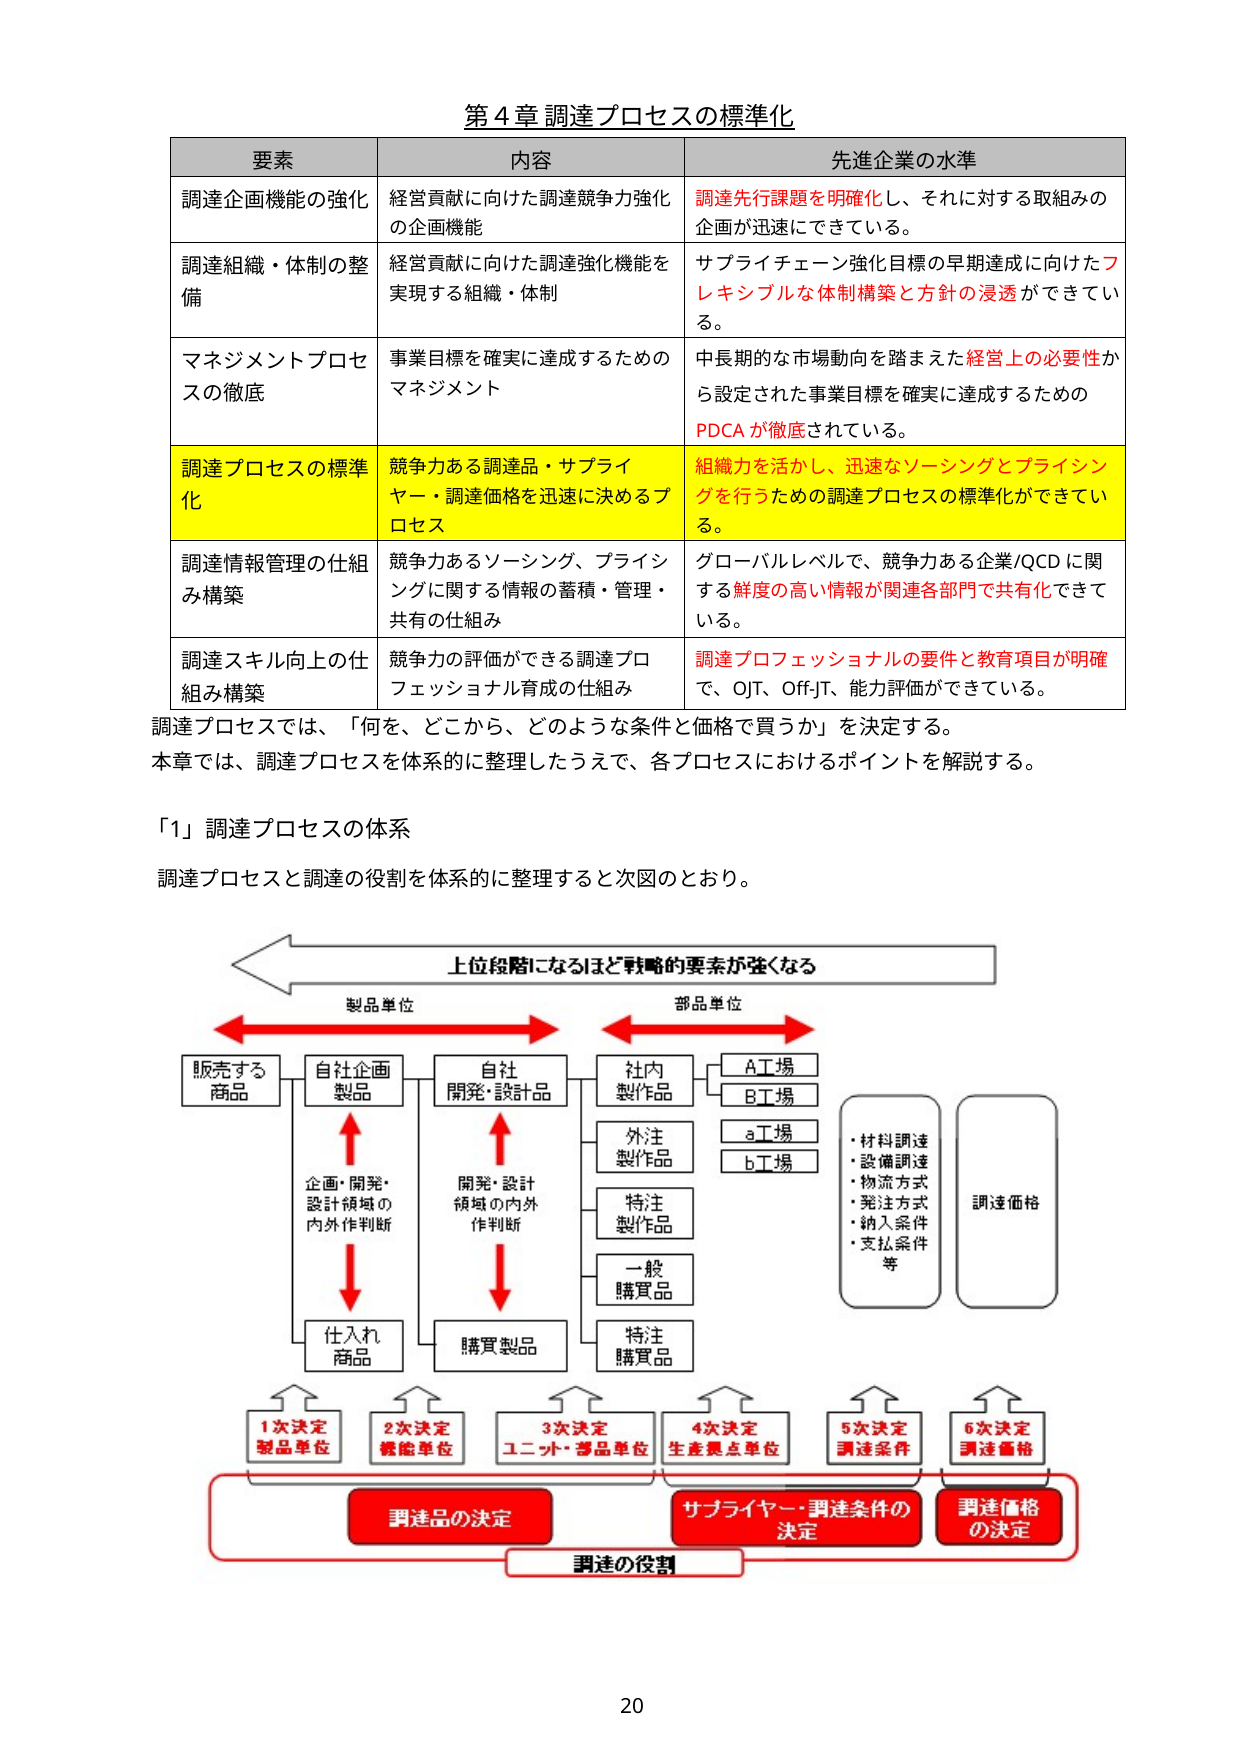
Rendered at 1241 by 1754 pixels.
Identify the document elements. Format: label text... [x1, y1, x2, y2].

table_cell 調達プロセスの標準化 [171, 446, 377, 539]
table_cell 組織力を活かし、迅速なソーシングとプライシングを行うための調達プロセスの標準化ができている。 [685, 446, 1125, 539]
table_cell 競争力の評価ができる調達プロフェッショナル育成の仕組み [378, 638, 684, 709]
table_cell 中長期的な市場動向を踏まえた経営上の必要性から設定された事業目標を確実に達成するための PDCA が徹底されている。 [685, 338, 1125, 445]
table_cell 調達企画機能の強化 [171, 177, 377, 242]
table_cell 調達先行課題を明確化し、それに対する取組みの企画が迅速にできている。 [685, 177, 1125, 242]
picture [169, 927, 1090, 1584]
table_cell マネジメントプロセスの徹底 [171, 338, 377, 445]
table_cell 経営貢献に向けた調達強化機能を実現する組織・体制 [378, 243, 684, 337]
table_header 要素 [171, 138, 377, 176]
table_cell 競争力ある調達品・サプライヤー・調達価格を迅速に決めるプロセス [378, 446, 684, 539]
table_cell グローバルレベルで、競争力ある企業/QCD に関する鮮度の高い情報が関連各部門で共有化できている。 [685, 541, 1125, 637]
table_cell 調達スキル向上の仕組み構築 [171, 638, 377, 709]
table_header 内容 [378, 138, 684, 176]
table_cell 調達組織・体制の整備 [171, 243, 377, 337]
table_cell サプライチェーン強化目標の早期達成に向けたフレキシブルな体制構築と方針の浸透ができている。 [685, 243, 1125, 337]
table_cell 事業目標を確実に達成するためのマネジメント [378, 338, 684, 445]
subtitle 「1」調達プロセスの体系 [146, 811, 1208, 844]
table_header 先進企業の水準 [685, 138, 1125, 176]
text 調達プロセスでは、「何を、どこから、どのような条件と価格で買うか」を決定する。 [146, 710, 1175, 740]
table_cell 調達情報管理の仕組み構築 [171, 541, 377, 637]
table_cell 調達プロフェッショナルの要件と教育項目が明確で、OJT、Off-JT、能力評価ができている。 [685, 638, 1125, 709]
text 調達プロセスと調達の役割を体系的に整理すると次図のとおり。 [146, 862, 1175, 892]
text 本章では、調達プロセスを体系的に整理したうえで、各プロセスにおけるポイントを解説する。 [146, 745, 1175, 775]
subtitle 第４章 調達プロセスの標準化 [148, 97, 1111, 133]
table_cell 経営貢献に向けた調達競争力強化の企画機能 [378, 177, 684, 242]
table_cell 競争力あるソーシング、プライシングに関する情報の蓄積・管理・共有の仕組み [378, 541, 684, 637]
